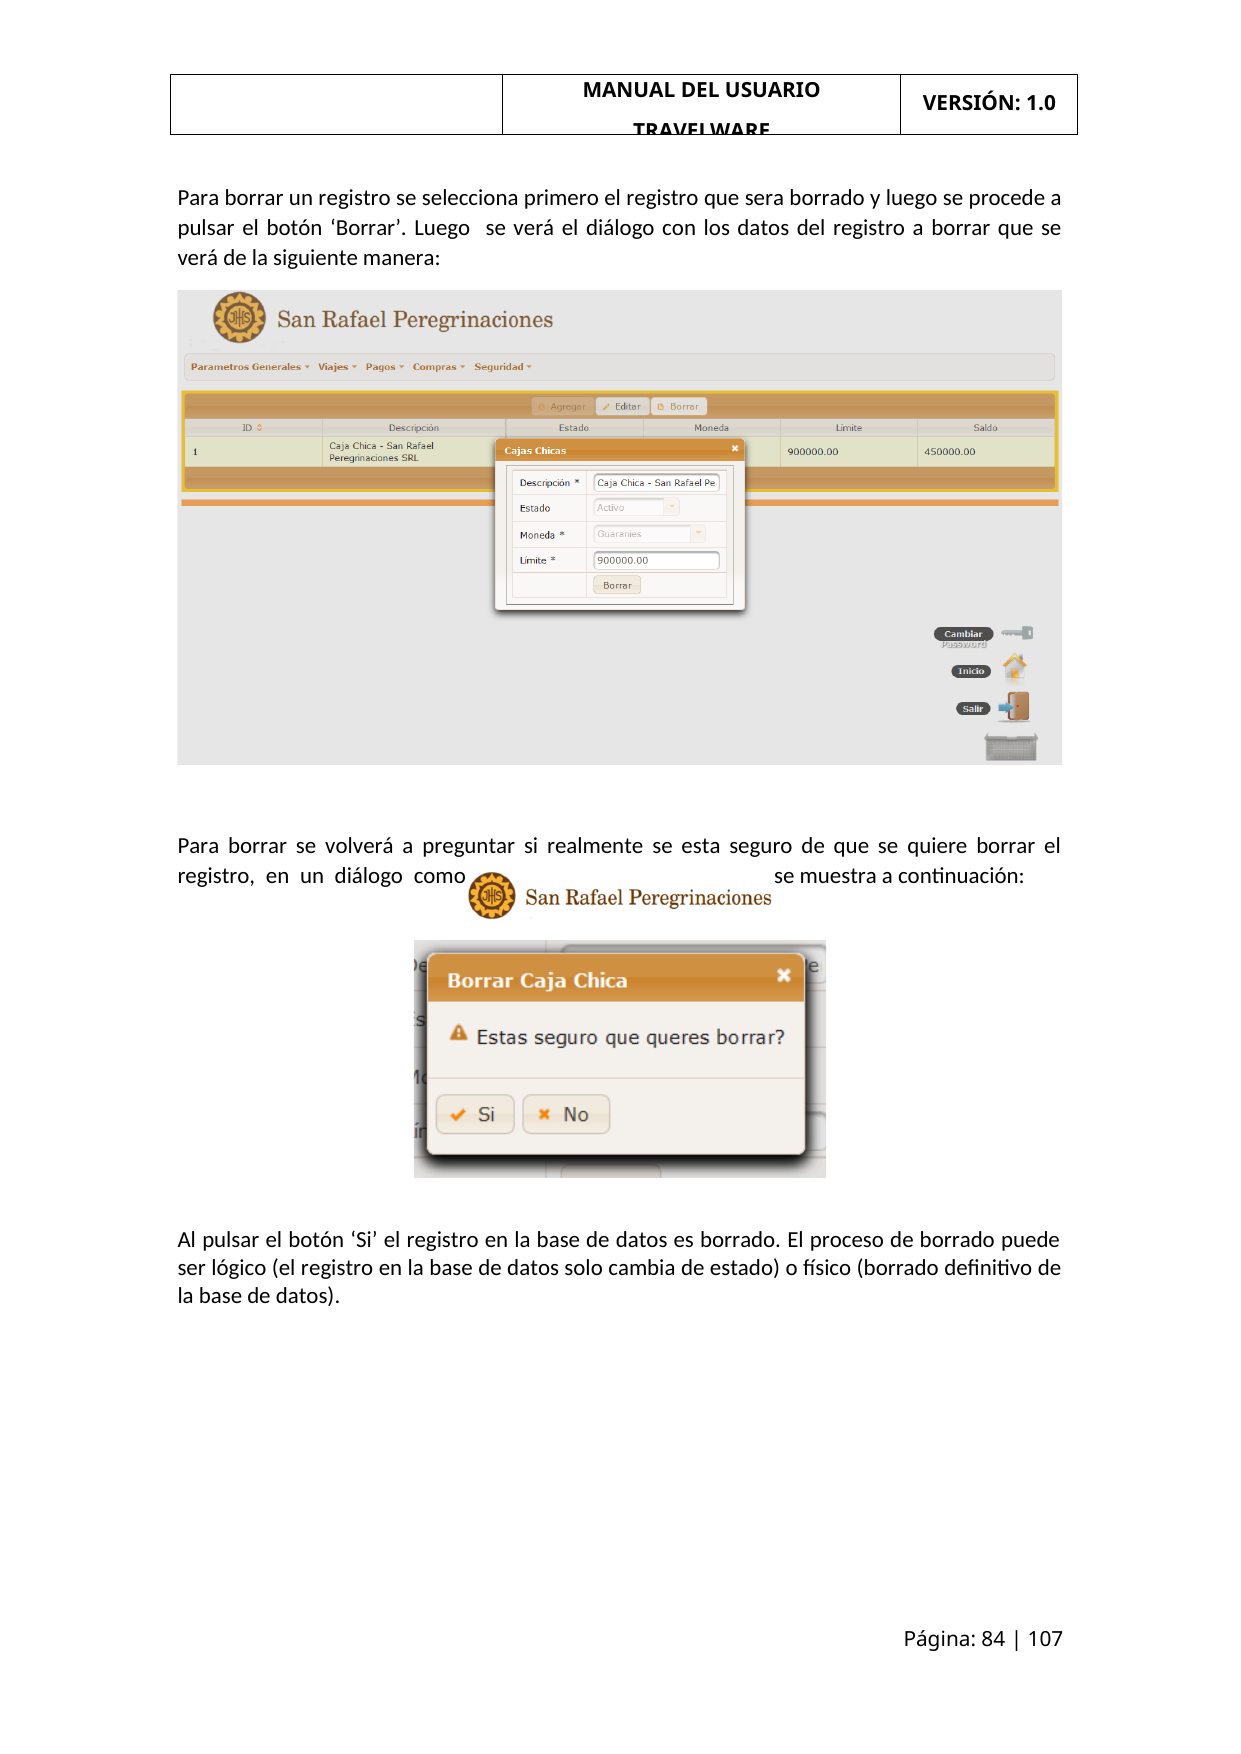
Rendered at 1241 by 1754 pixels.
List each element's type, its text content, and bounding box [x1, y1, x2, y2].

picture [413, 940, 827, 1178]
text Para borrar un registro se selecciona primero el registro que sera borrado y luego se procede a pulsar el botón ‘Borrar’. Luego se verá el diálogo con los datos del registro a borrar que se verá de la siguiente manera: [177, 183, 1063, 271]
picture [177, 290, 1063, 765]
text Al pulsar el botón ‘Si’ el registro en la base de datos es borrado. El proceso de borrado puede ser lógico (el registro en la base de datos solo cambia de estado) o físico (borrado definitivo de la base de datos). [177, 1225, 1063, 1309]
picture [466, 869, 774, 920]
text Para borrar se volverá a preguntar si realmente se esta seguro de que se quiere borrar el registro, en un diálogo como se muestra a continuación: [177, 831, 1063, 889]
